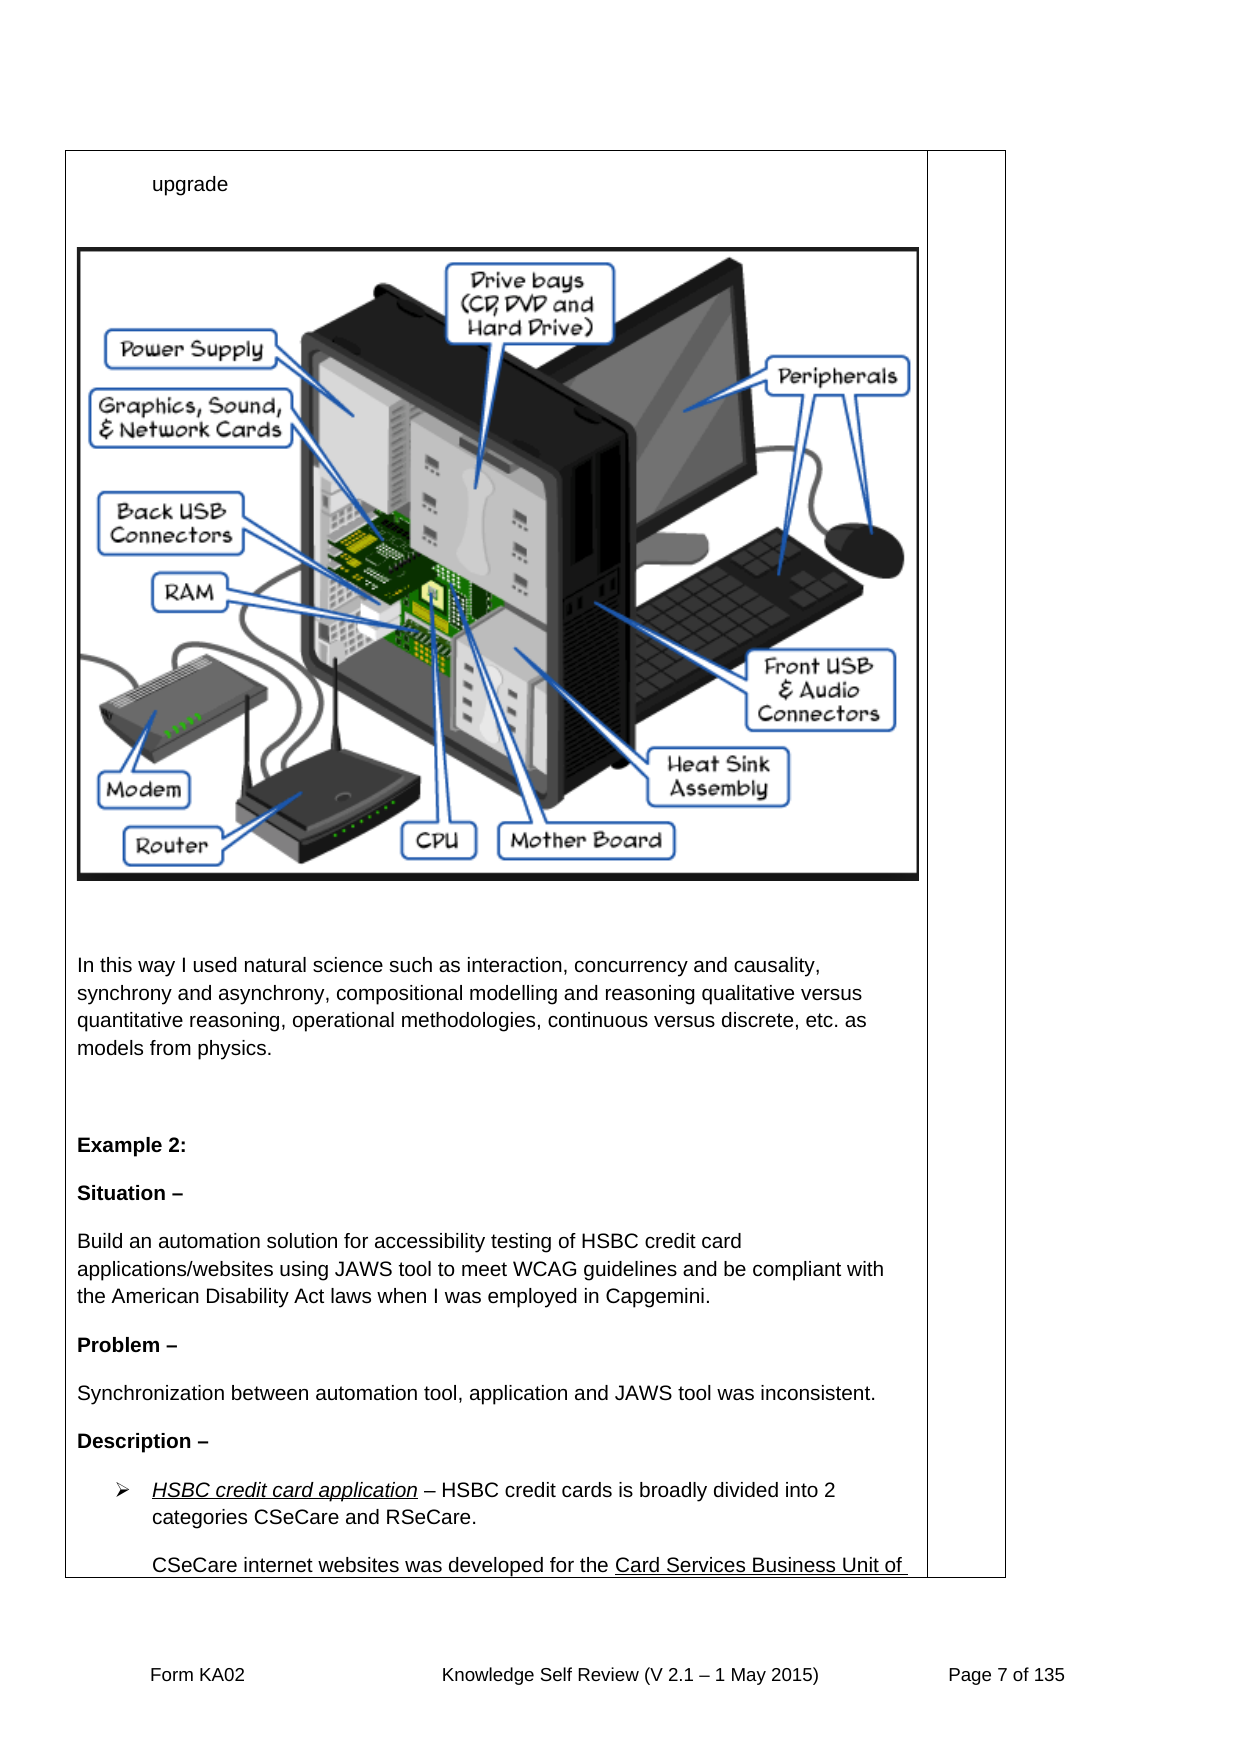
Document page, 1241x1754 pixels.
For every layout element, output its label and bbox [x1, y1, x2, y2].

table_cell [928, 151, 1005, 1577]
picture [76, 247, 919, 881]
table_cell [66, 151, 927, 1577]
